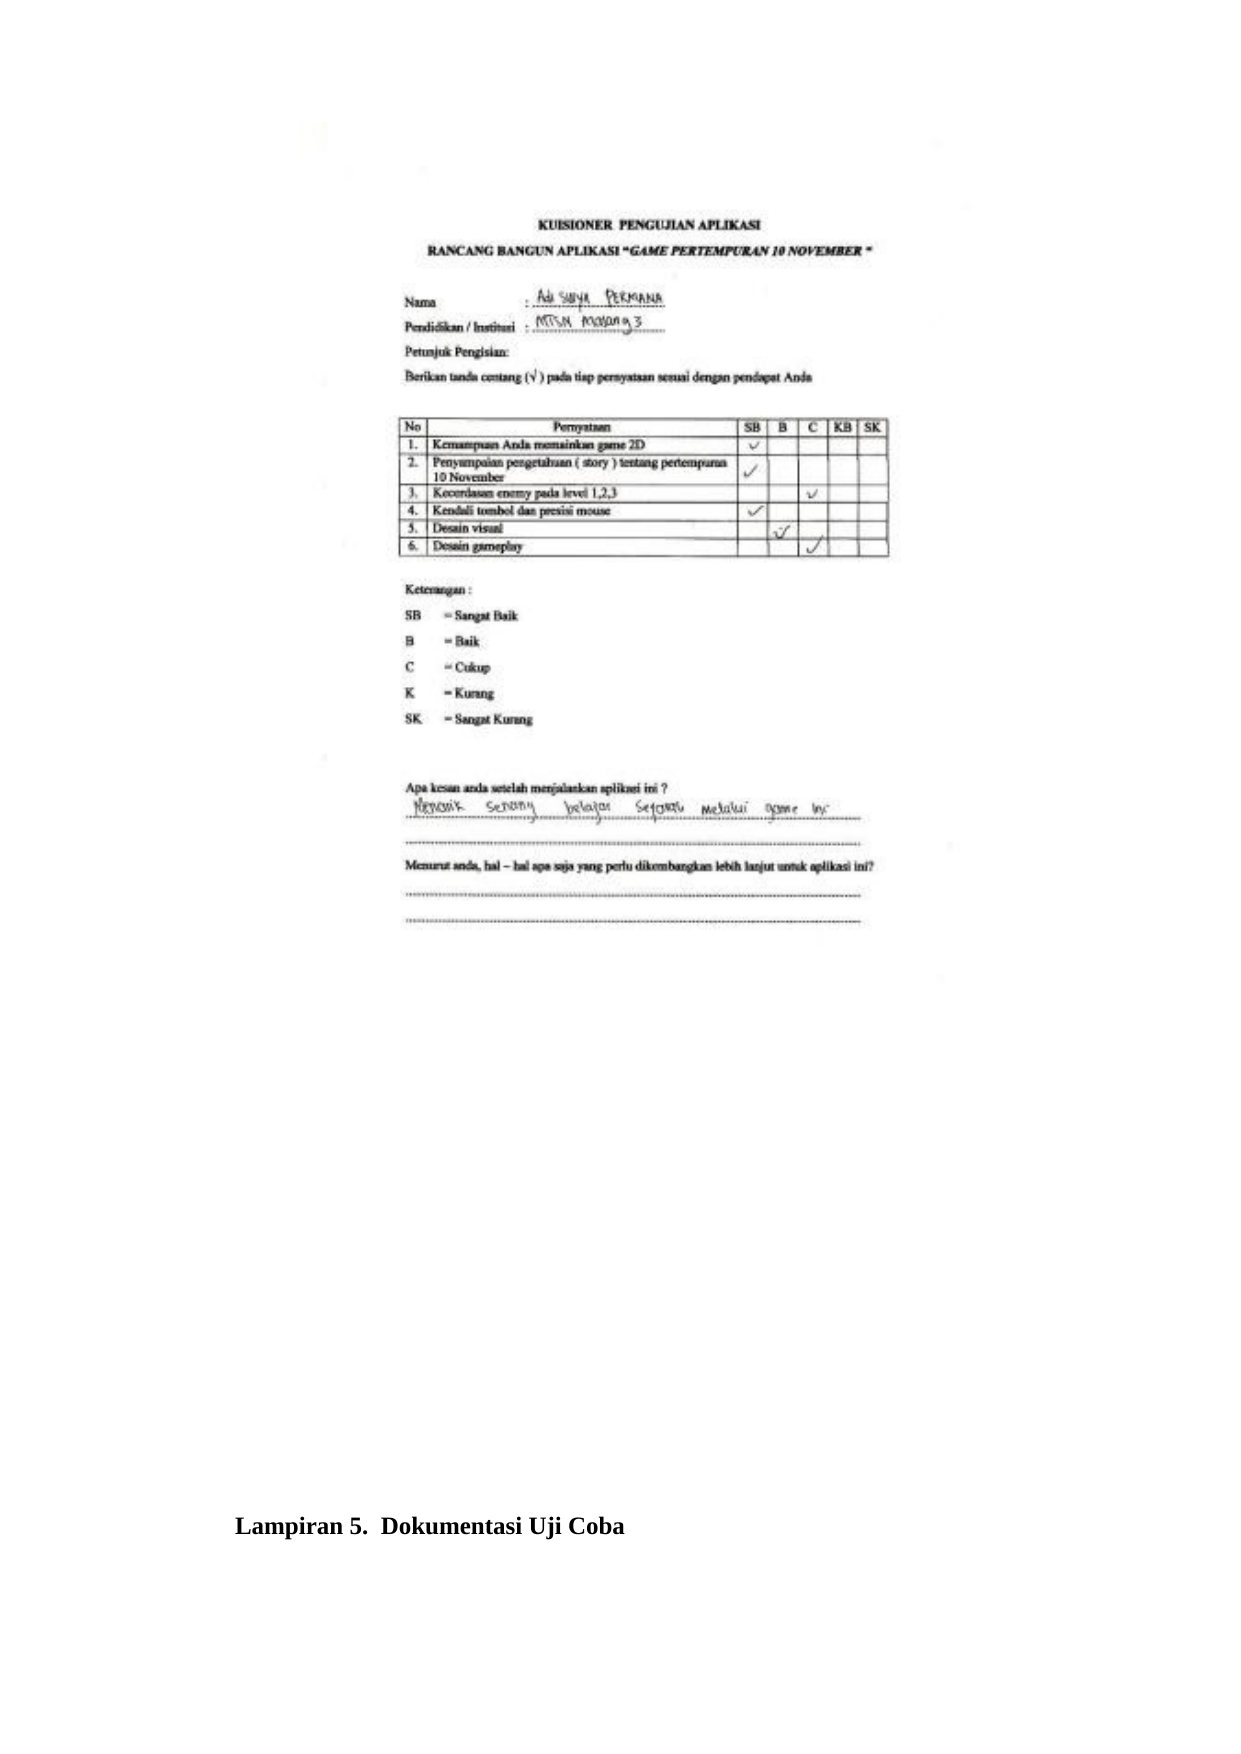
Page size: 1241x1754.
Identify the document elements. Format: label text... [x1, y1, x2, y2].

subtitle Lampiran 5. Dokumentasi Uji Coba [235, 1511, 1051, 1540]
picture [298, 122, 1013, 1013]
